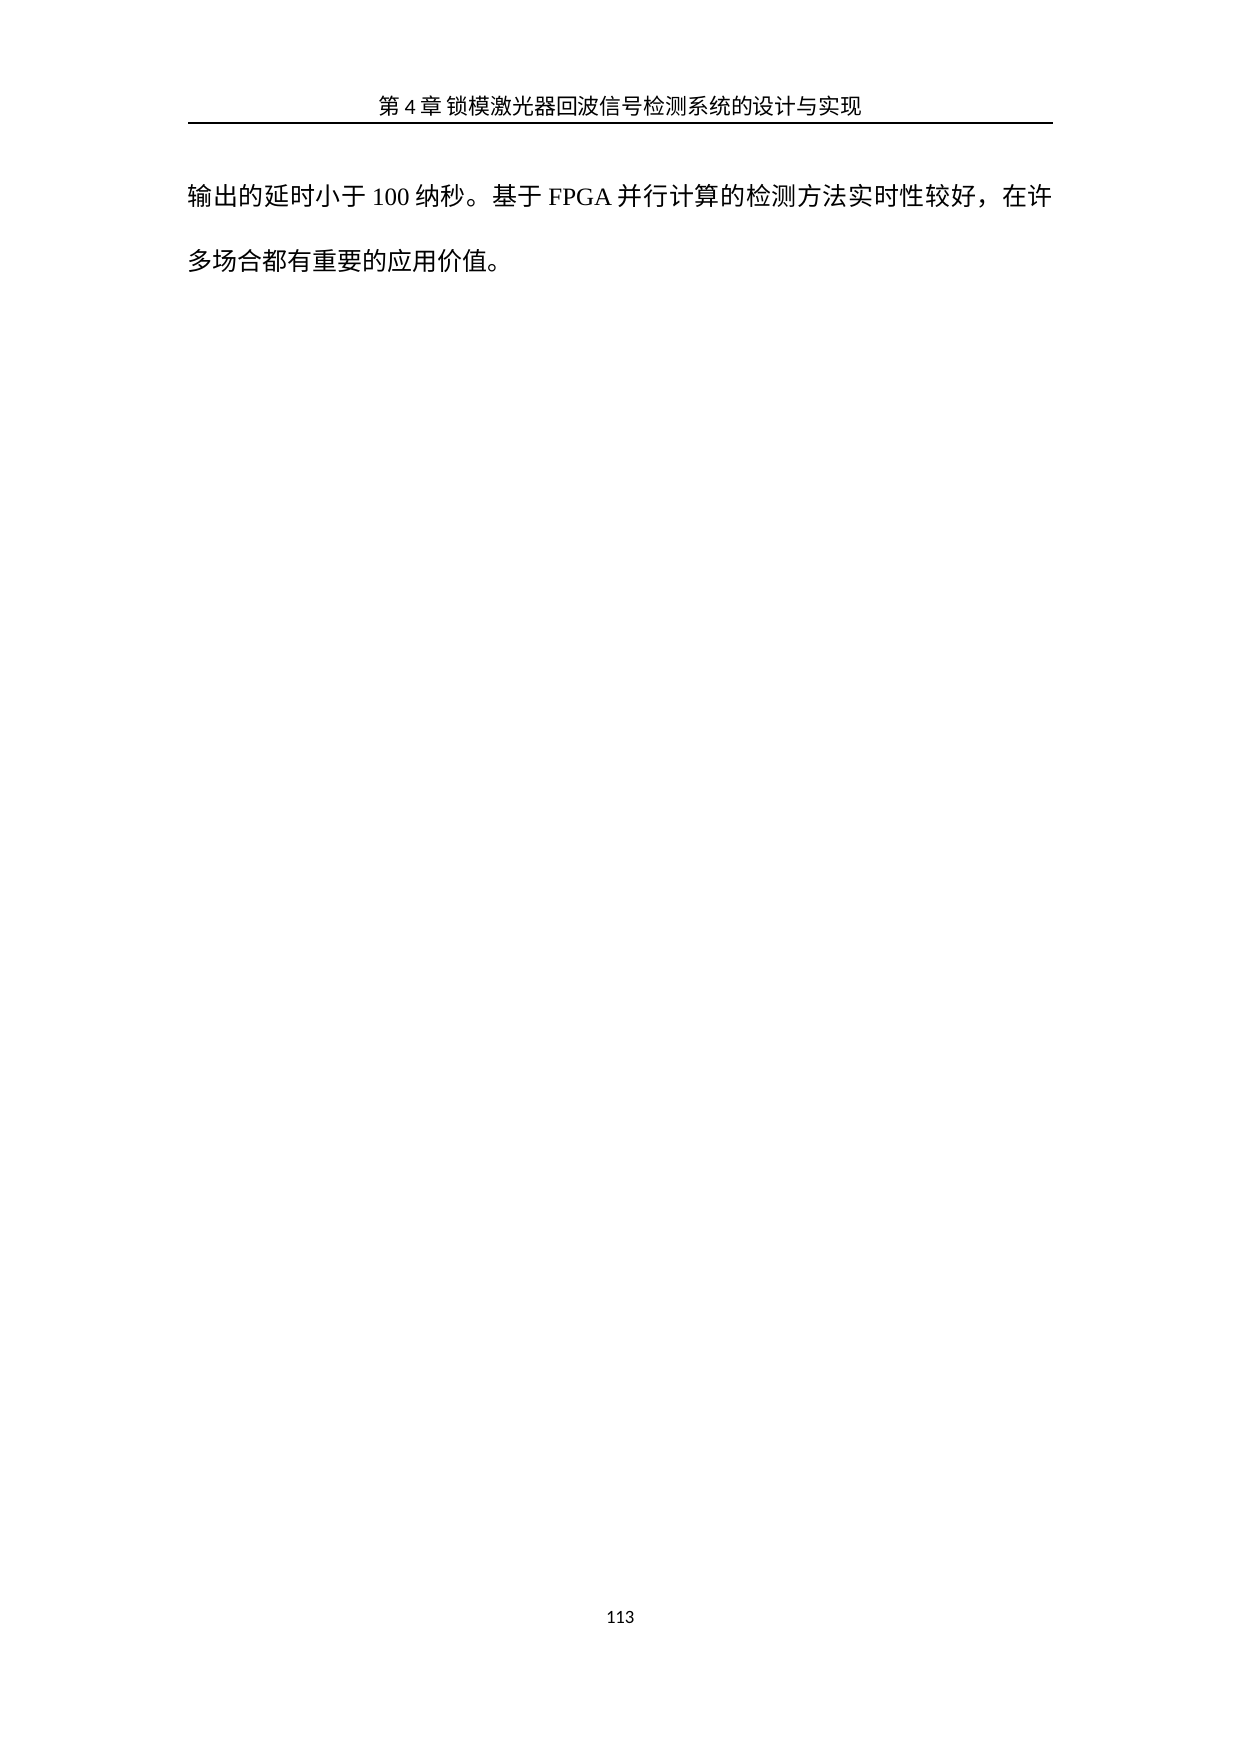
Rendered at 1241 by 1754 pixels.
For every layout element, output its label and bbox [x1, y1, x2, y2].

text [187, 162, 1053, 292]
